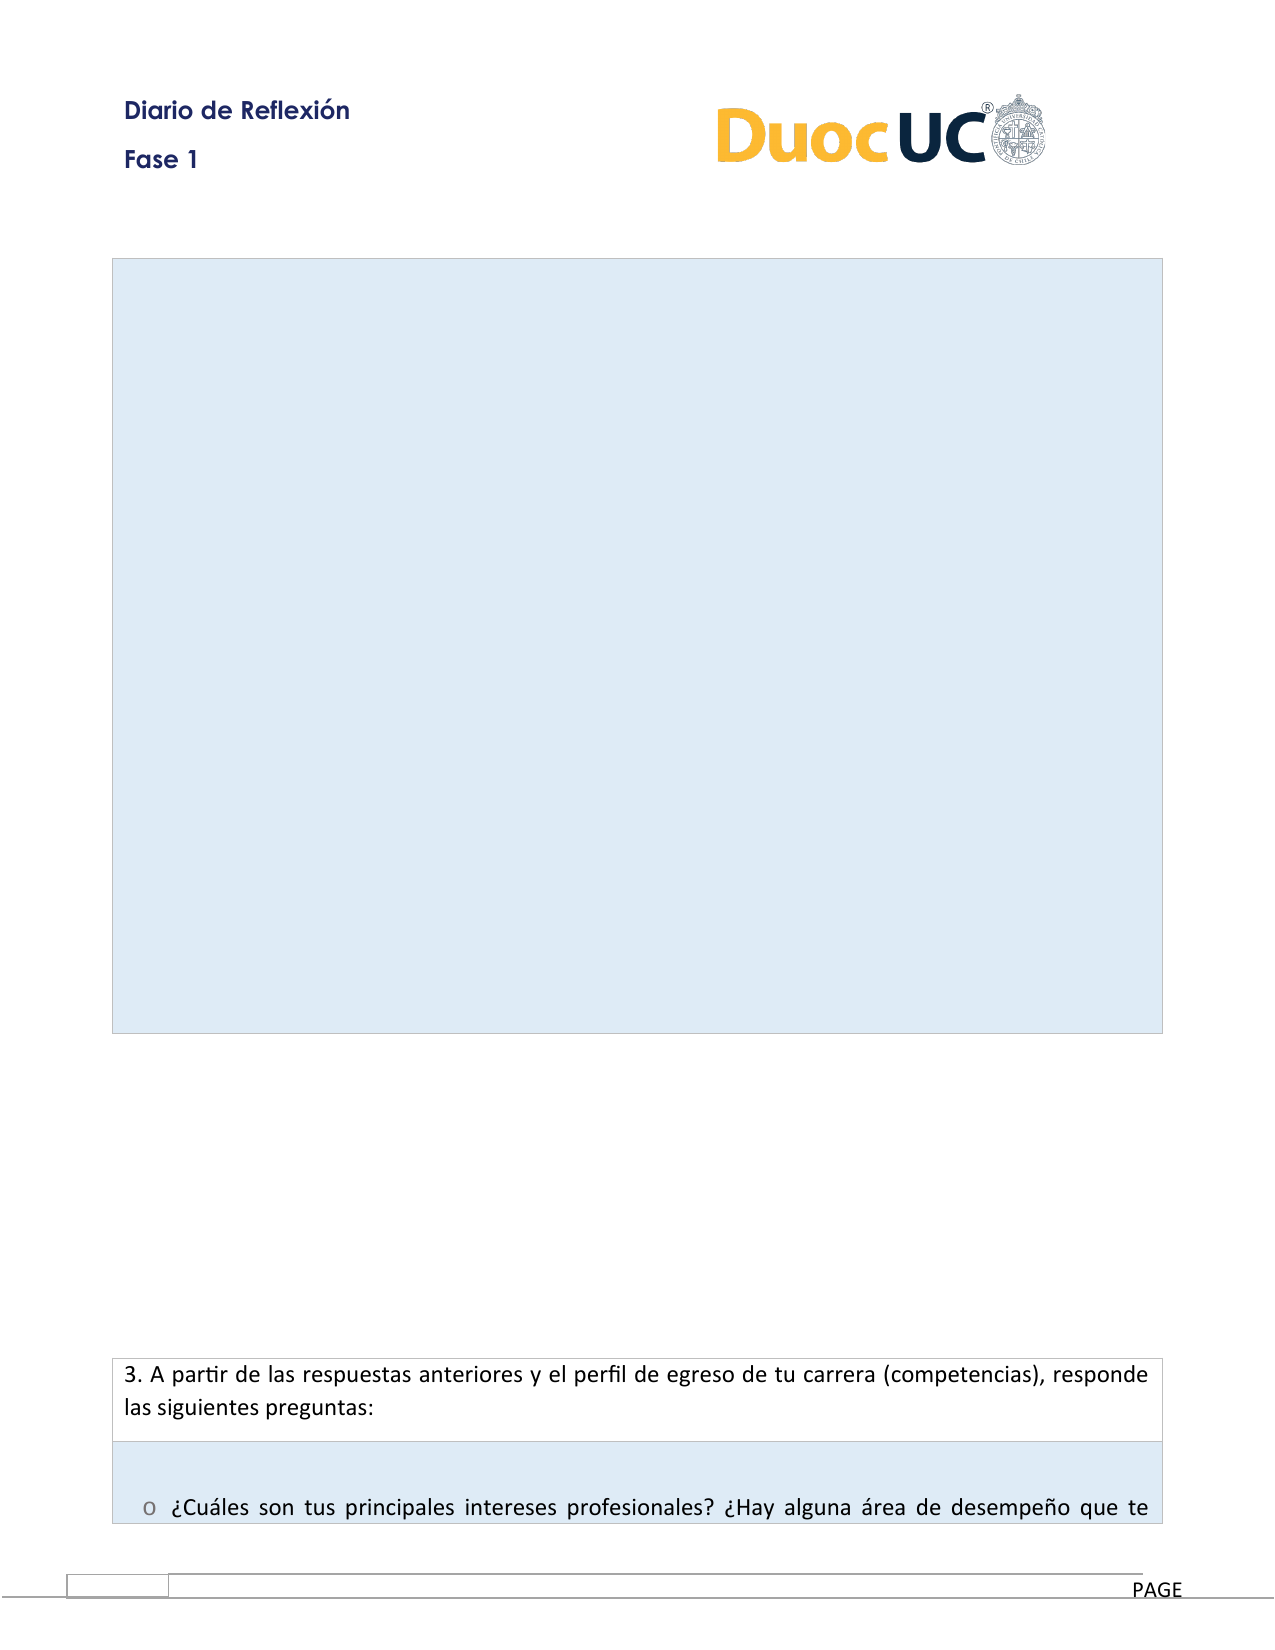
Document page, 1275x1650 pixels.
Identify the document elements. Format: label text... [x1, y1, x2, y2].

table_header 3. A partir de las respuestas anteriores y el perfil de egreso de tu carrera (competencias), responde las siguientes preguntas: [113, 1359, 1162, 1441]
picture [717, 94, 1046, 165]
